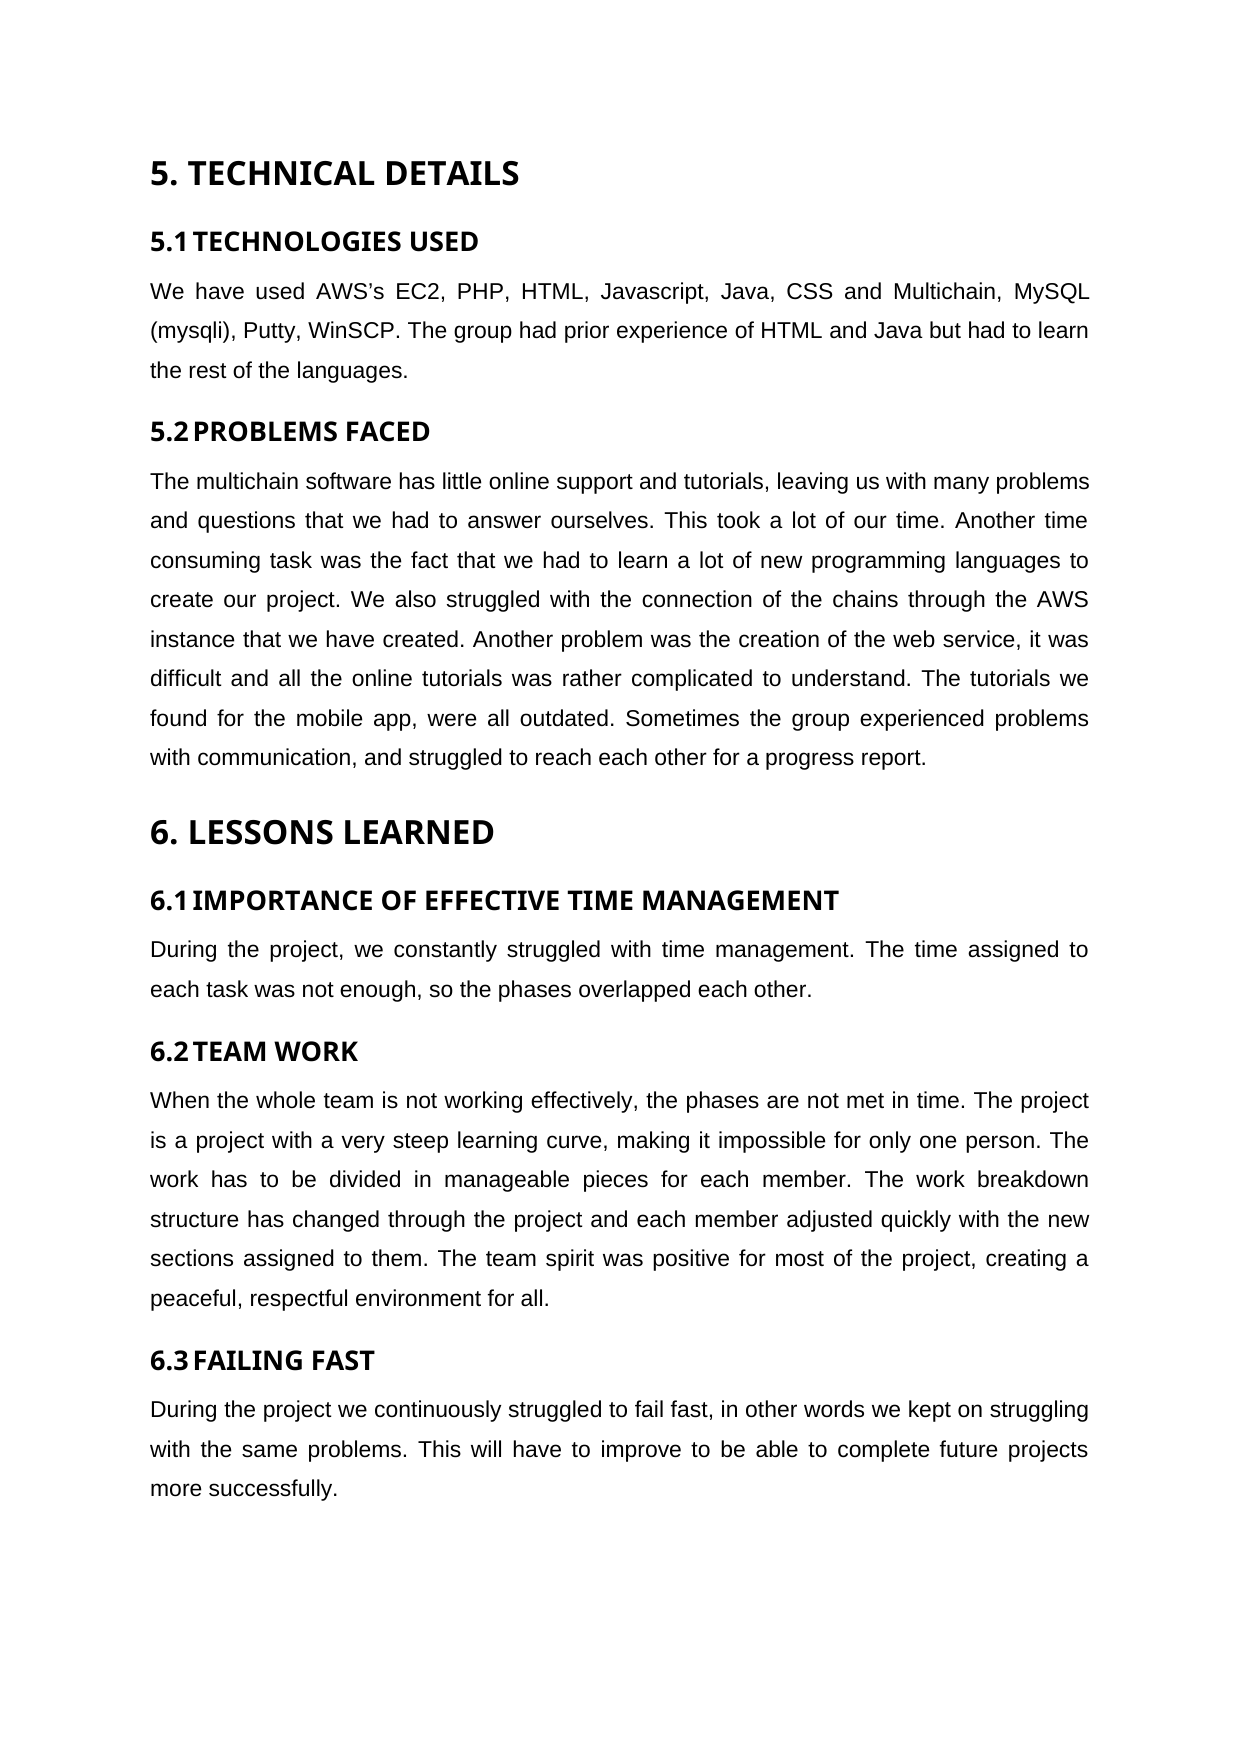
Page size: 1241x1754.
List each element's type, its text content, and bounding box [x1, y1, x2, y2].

text When the whole team is not working effectively, the phases are not met in time. The project is a project with a very steep learning curve, making it impossible for only one person. The work has to be divided in manageable pieces for each member. The work breakdown structure has changed through the project and each member adjusted quickly with the new sections assigned to them. The team spirit was positive for most of the project, creating a peaceful, respectful environment for all. [150, 1087, 1090, 1311]
text During the project we continuously struggled to fail fast, in other words we kept on struggling with the same problems. This will have to improve to be able to complete future projects more successfully. [150, 1396, 1090, 1502]
subtitle TECHNICAL DETAILS [150, 150, 1090, 195]
text The multichain software has little online support and tutorials, leaving us with many problems and questions that we had to answer ourselves. This took a lot of our time. Another time consuming task was the fact that we had to learn a lot of new programming languages to create our project. We also struggled with the connection of the chains through the AWS instance that we have created. Another problem was the creation of the web service, it was difficult and all the online tutorials was rather complicated to understand. The tutorials we found for the mobile app, were all outdated. Sometimes the group experienced problems with communication, and struggled to reach each other for a progress report. [150, 468, 1090, 771]
subtitle IMPORTANCE OF EFFECTIVE TIME MANAGEMENT [150, 881, 1090, 918]
text During the project, we constantly struggled with time management. The time assigned to each task was not enough, so the phases overlapped each other. [150, 936, 1090, 1002]
subtitle PROBLEMS FACED [150, 413, 1090, 449]
subtitle FAILING FAST [150, 1341, 1090, 1378]
text We have used AWS’s EC2, PHP, HTML, Javascript, Java, CSS and Multichain, MySQL (mysqli), Putty, WinSCP. The group had prior experience of HTML and Java but had to learn the rest of the languages. [150, 278, 1090, 383]
subtitle TECHNOLOGIES USED [150, 222, 1090, 259]
subtitle LESSONS LEARNED [150, 809, 1090, 854]
subtitle TEAM WORK [150, 1032, 1090, 1069]
